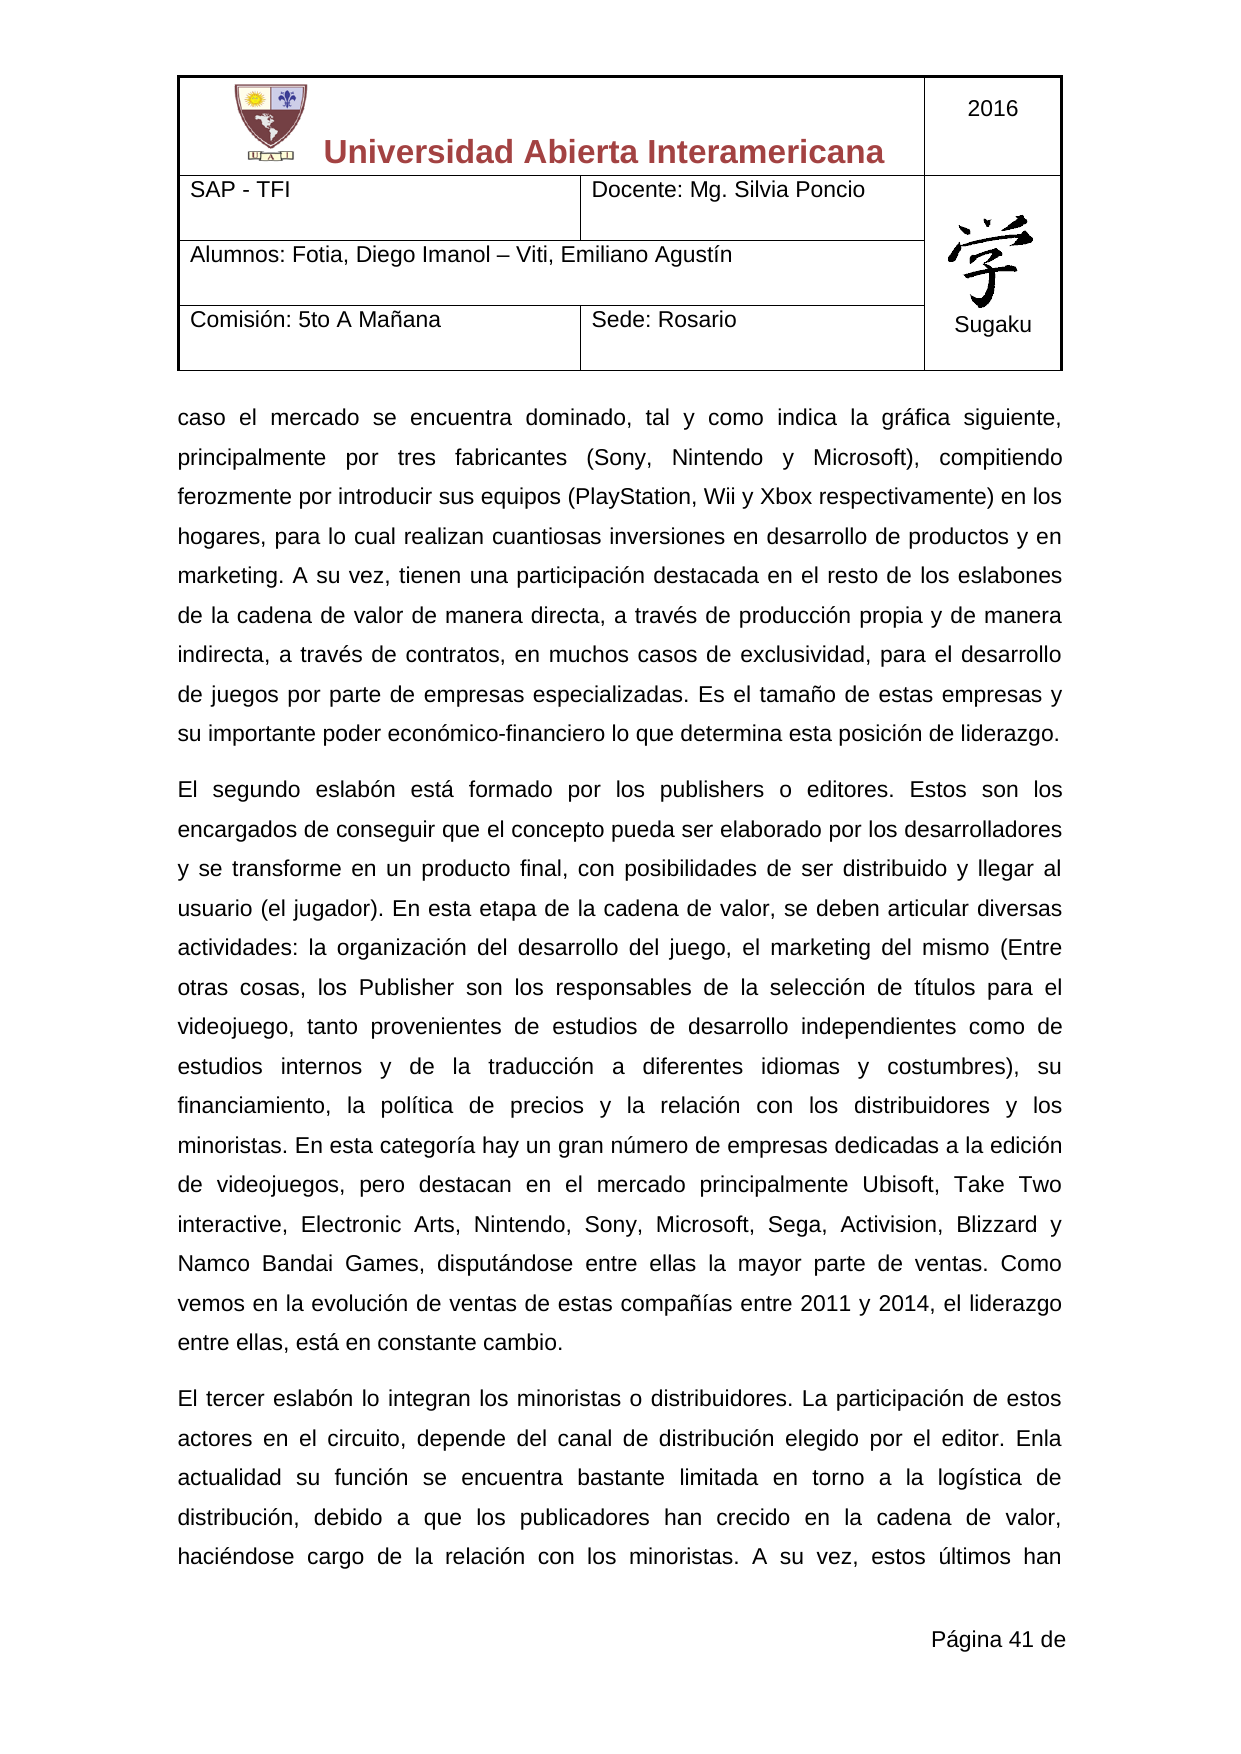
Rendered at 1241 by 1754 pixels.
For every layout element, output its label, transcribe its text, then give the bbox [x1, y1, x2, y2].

picture [218, 78, 324, 164]
picture [942, 208, 1044, 311]
text El segundo eslabón está formado por los publishers o editores. Estos son los encargados de conseguir que el concepto pueda ser elaborado por los desarrolladores y se transforme en un producto final, con posibilidades de ser distribuido y llegar al usuario (el jugador). En esta etapa de la cadena de valor, se deben articular diversas actividades: la organización del desarrollo del juego, el marketing del mismo (Entre otras cosas, los Publisher son los responsables de la selección de títulos para el videojuego, tanto provenientes de estudios de desarrollo independientes como de estudios internos y de la traducción a diferentes idiomas y costumbres), su financiamiento, la política de precios y la relación con los distribuidores y los minoristas. En esta categoría hay un gran número de empresas dedicadas a la edición de videojuegos, pero destacan en el mercado principalmente Ubisoft, Take Two interactive, Electronic Arts, Nintendo, Sony, Microsoft, Sega, Activision, Blizzard y Namco Bandai Games, disputándose entre ellas la mayor parte de ventas. Como vemos en la evolución de ventas de estas compañías entre 2011 y 2014, el liderazgo entre ellas, está en constante cambio. [177, 776, 1063, 1355]
